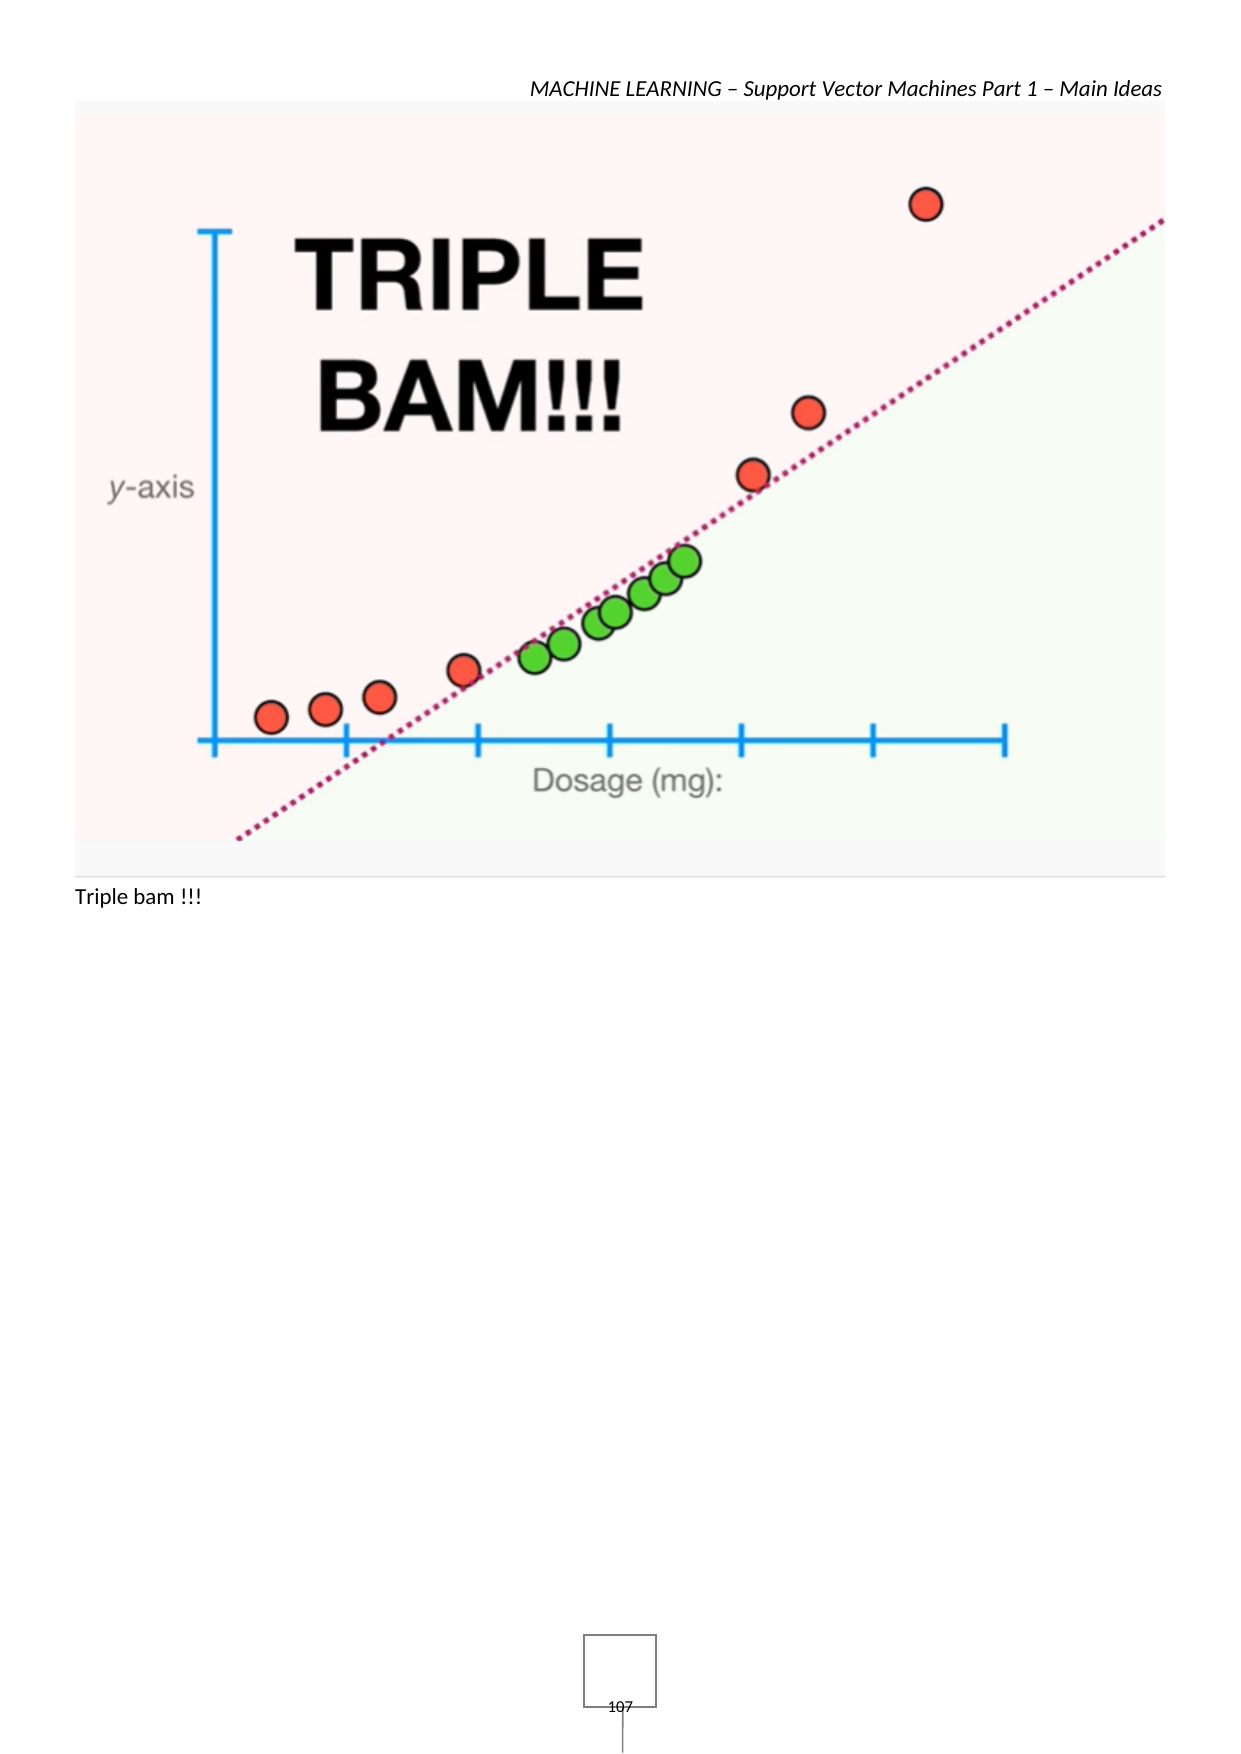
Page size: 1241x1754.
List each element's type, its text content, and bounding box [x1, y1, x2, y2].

text Triple bam !!! [75, 882, 1165, 910]
picture [75, 101, 1166, 882]
